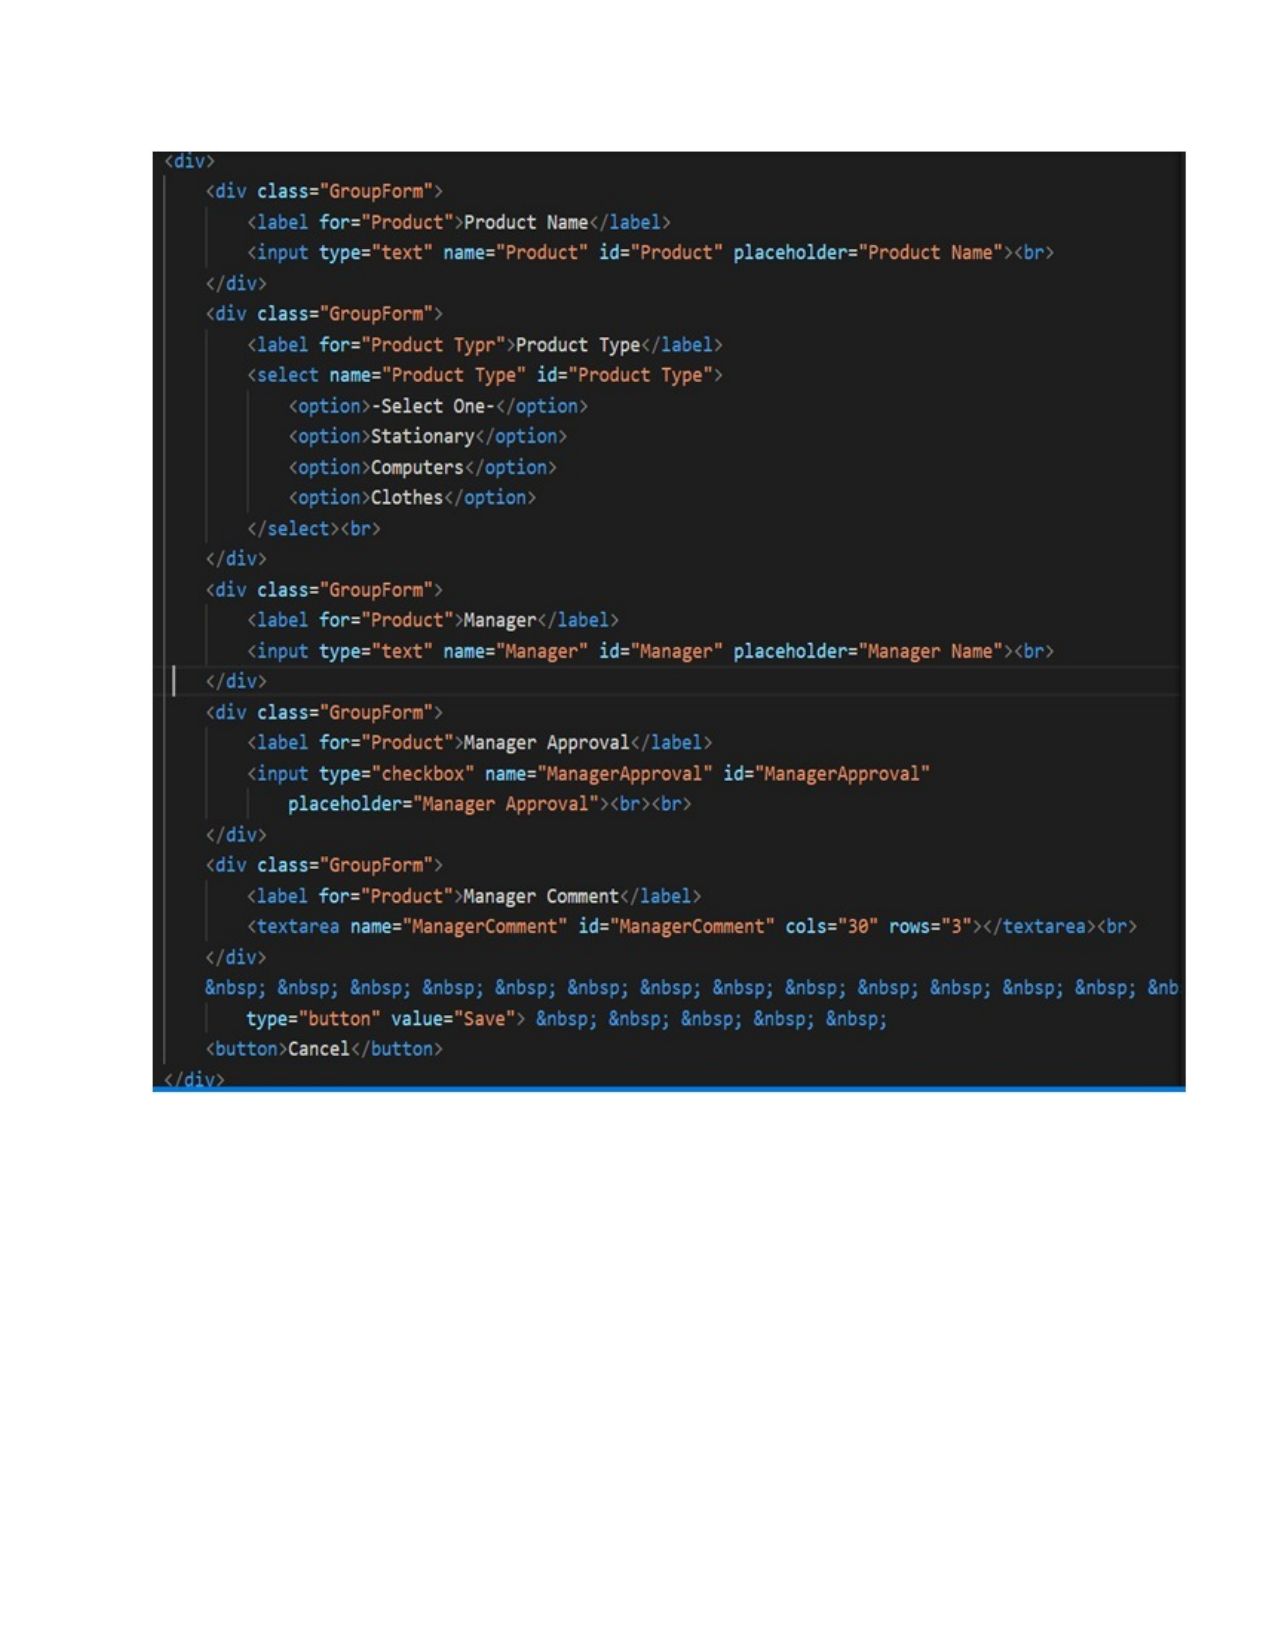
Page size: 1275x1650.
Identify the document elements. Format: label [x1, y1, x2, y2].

picture [150, 150, 1189, 1095]
